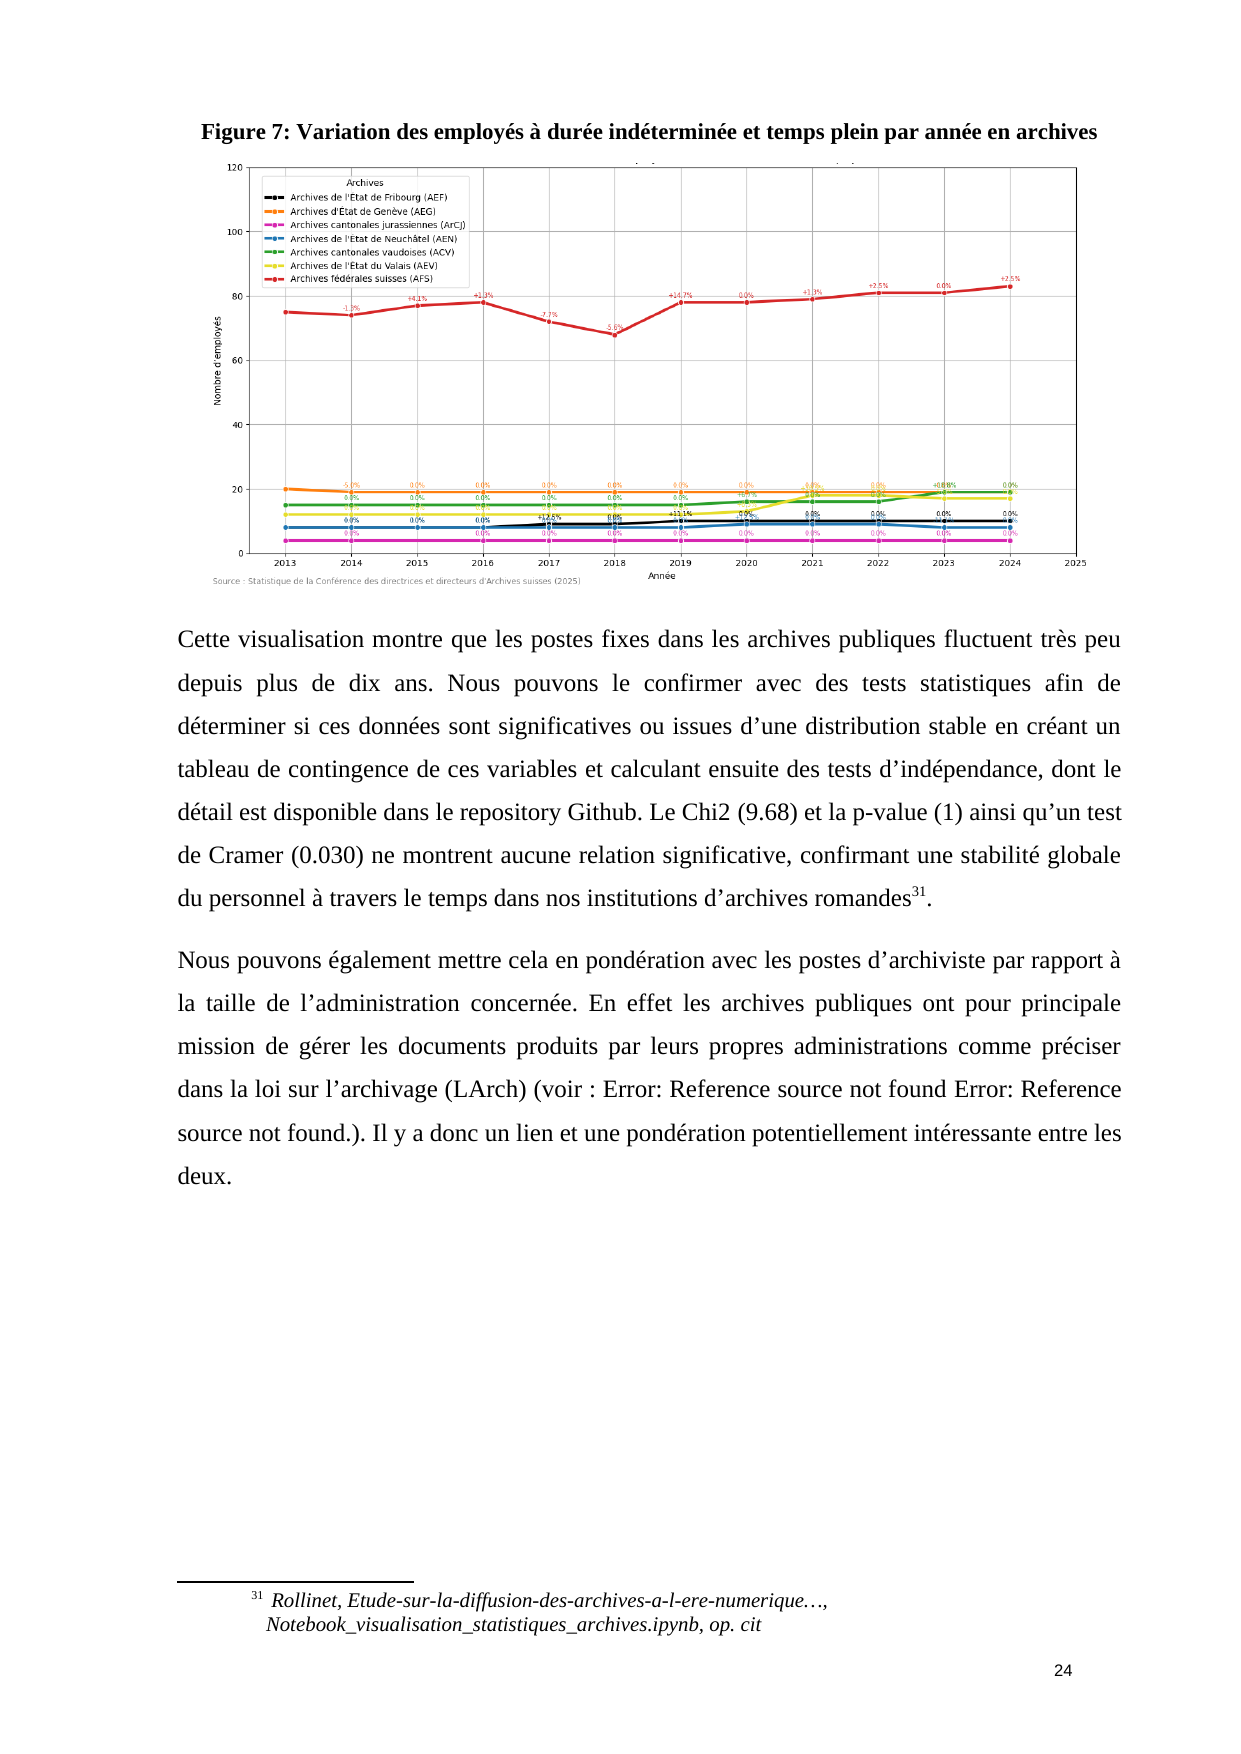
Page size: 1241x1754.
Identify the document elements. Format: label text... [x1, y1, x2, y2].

text Cette visualisation montre que les postes fixes dans les archives publiques fluctuent très peu depuis plus de dix ans. Nous pouvons le confirmer avec des tests statistiques afin de déterminer si ces données sont significatives ou issues d’une distribution stable en créant un tableau de contingence de ces variables et calculant ensuite des tests d’indépendance, dont le détail est disponible dans le repository Github. Le Chi2 (9.68) et la p-value (1) ainsi qu’un test de Cramer (0.030) ne montrent aucune relation significative, confirmant une stabilité globale du personnel à travers le temps dans nos institutions d’archives romandes. [177, 624, 1122, 912]
picture [206, 163, 1093, 592]
text Figure 7: Variation des employés à durée indéterminée et temps plein par année en archives [177, 118, 1122, 144]
